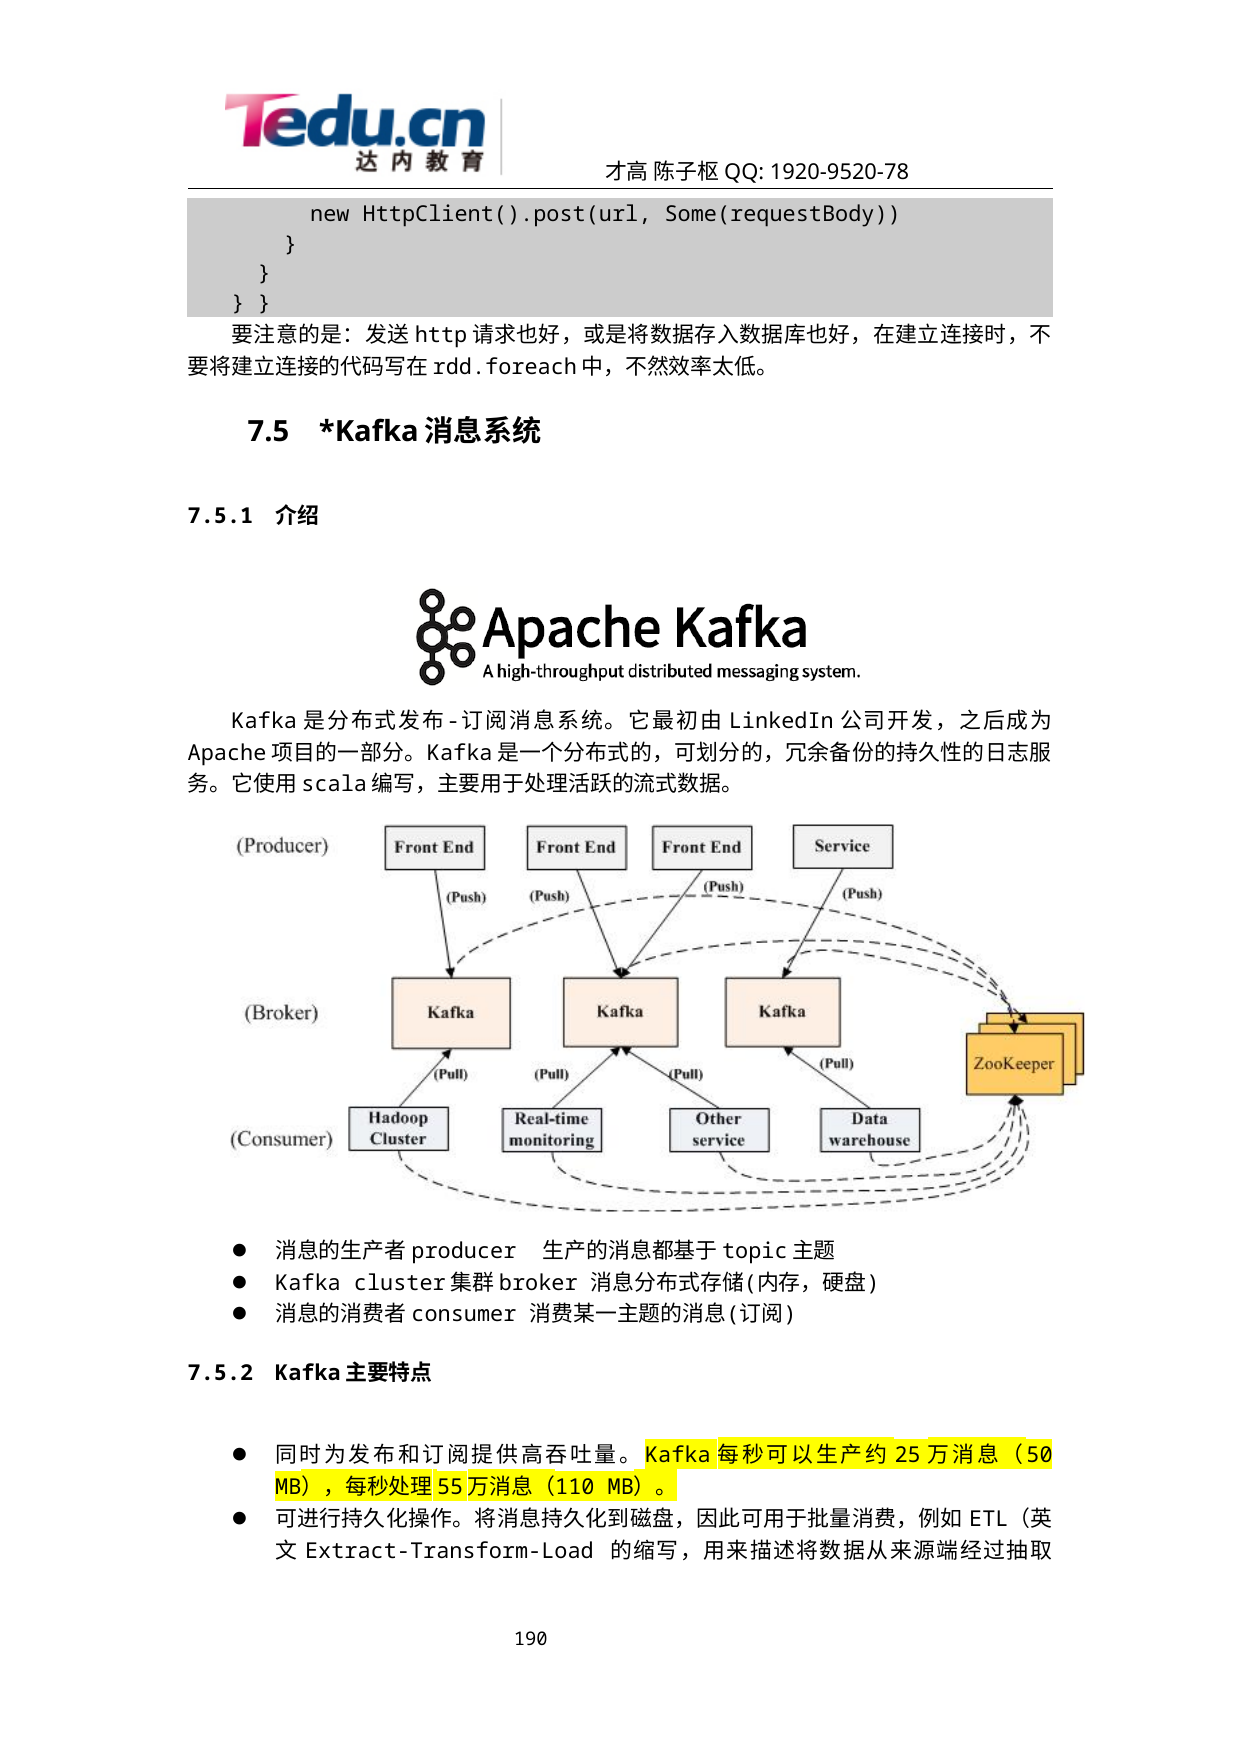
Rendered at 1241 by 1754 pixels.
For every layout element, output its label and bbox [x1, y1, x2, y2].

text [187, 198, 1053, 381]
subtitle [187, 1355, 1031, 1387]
picture [225, 88, 507, 180]
picture [225, 814, 1091, 1217]
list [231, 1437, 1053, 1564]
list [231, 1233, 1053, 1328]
picture [411, 580, 866, 687]
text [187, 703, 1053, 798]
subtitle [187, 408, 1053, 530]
